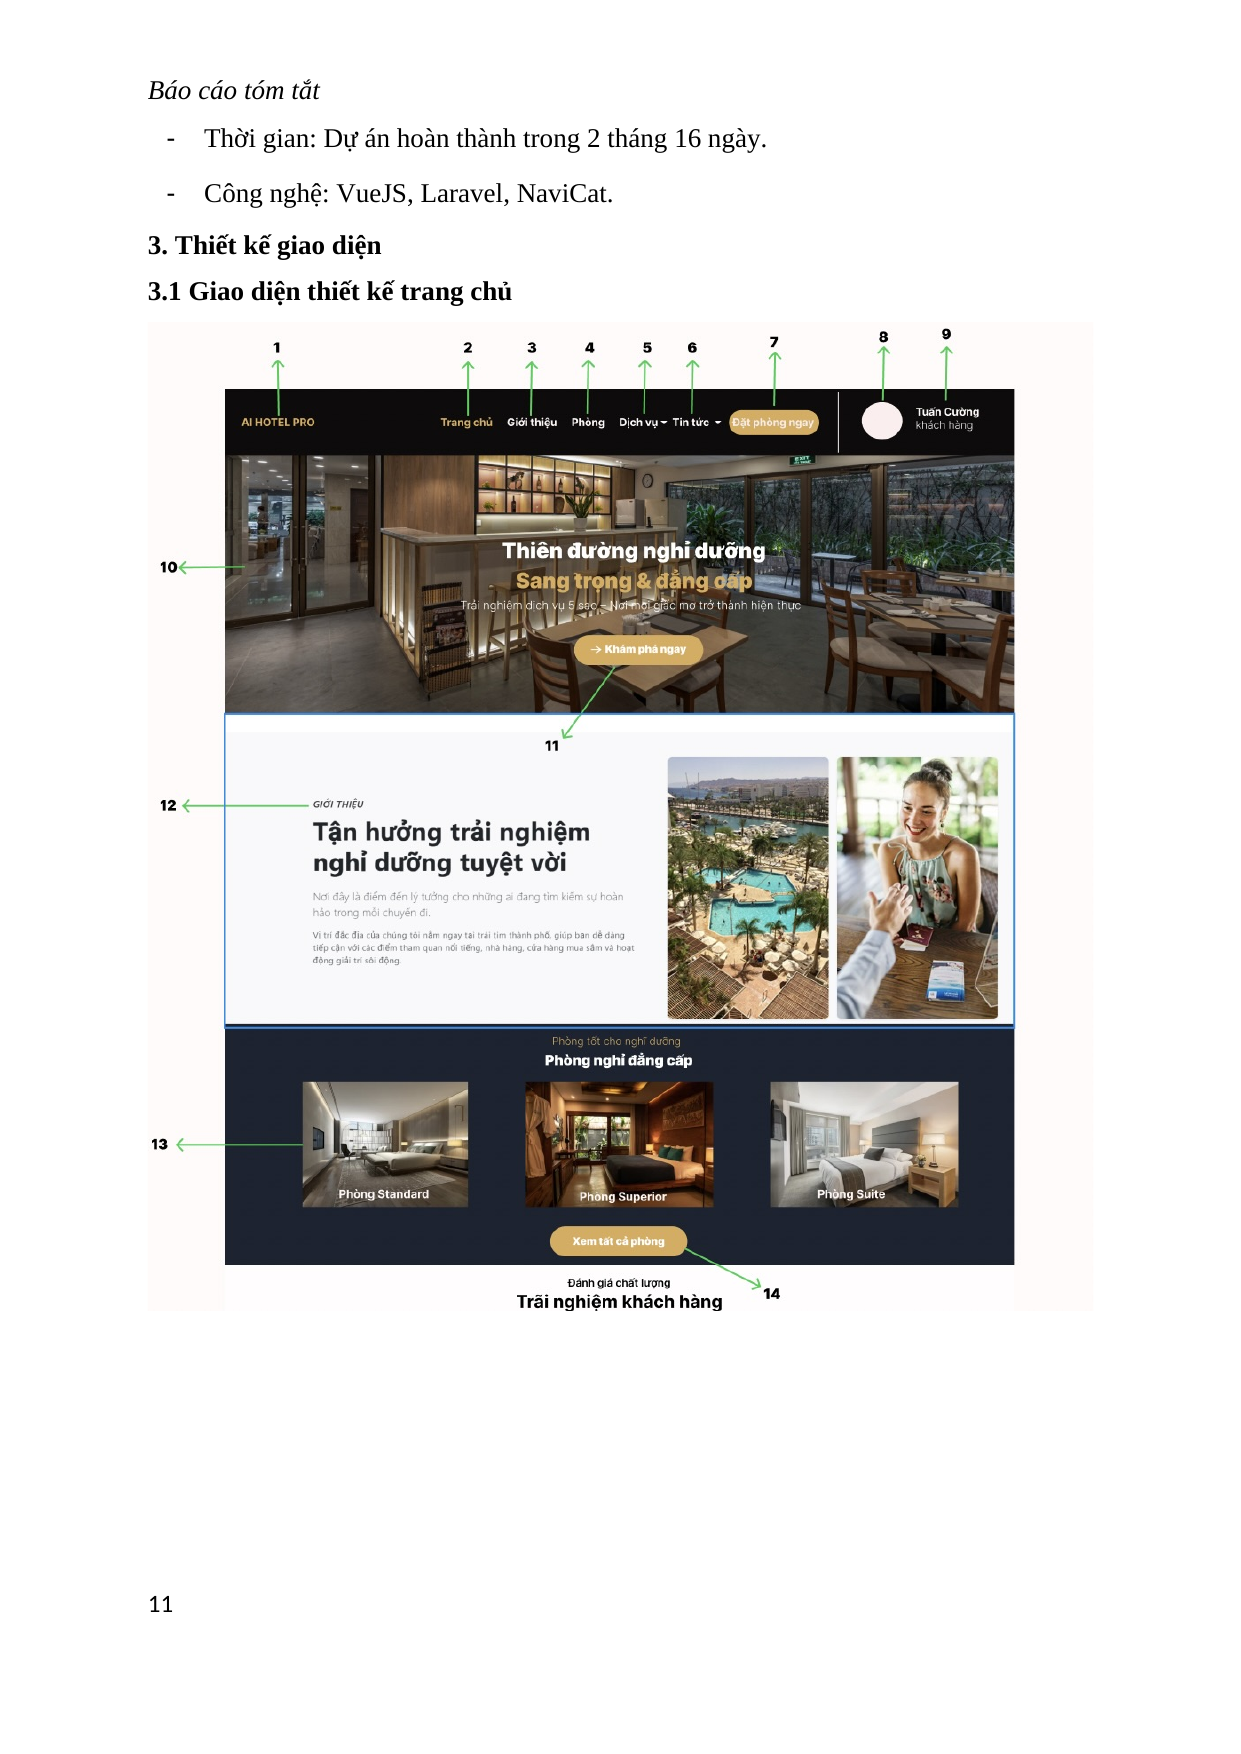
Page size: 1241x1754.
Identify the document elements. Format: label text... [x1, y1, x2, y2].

subtitle 3.1 Giao diện thiết kế trang chủ [148, 275, 1092, 307]
subtitle 3. Thiết kế giao diện [148, 229, 1092, 260]
list Công nghệ: VueJS, Laravel, NaviCat. [166, 173, 1092, 210]
picture [147, 322, 1094, 1311]
list Thời gian: Dự án hoàn thành trong 2 tháng 16 ngày. [166, 118, 1092, 155]
